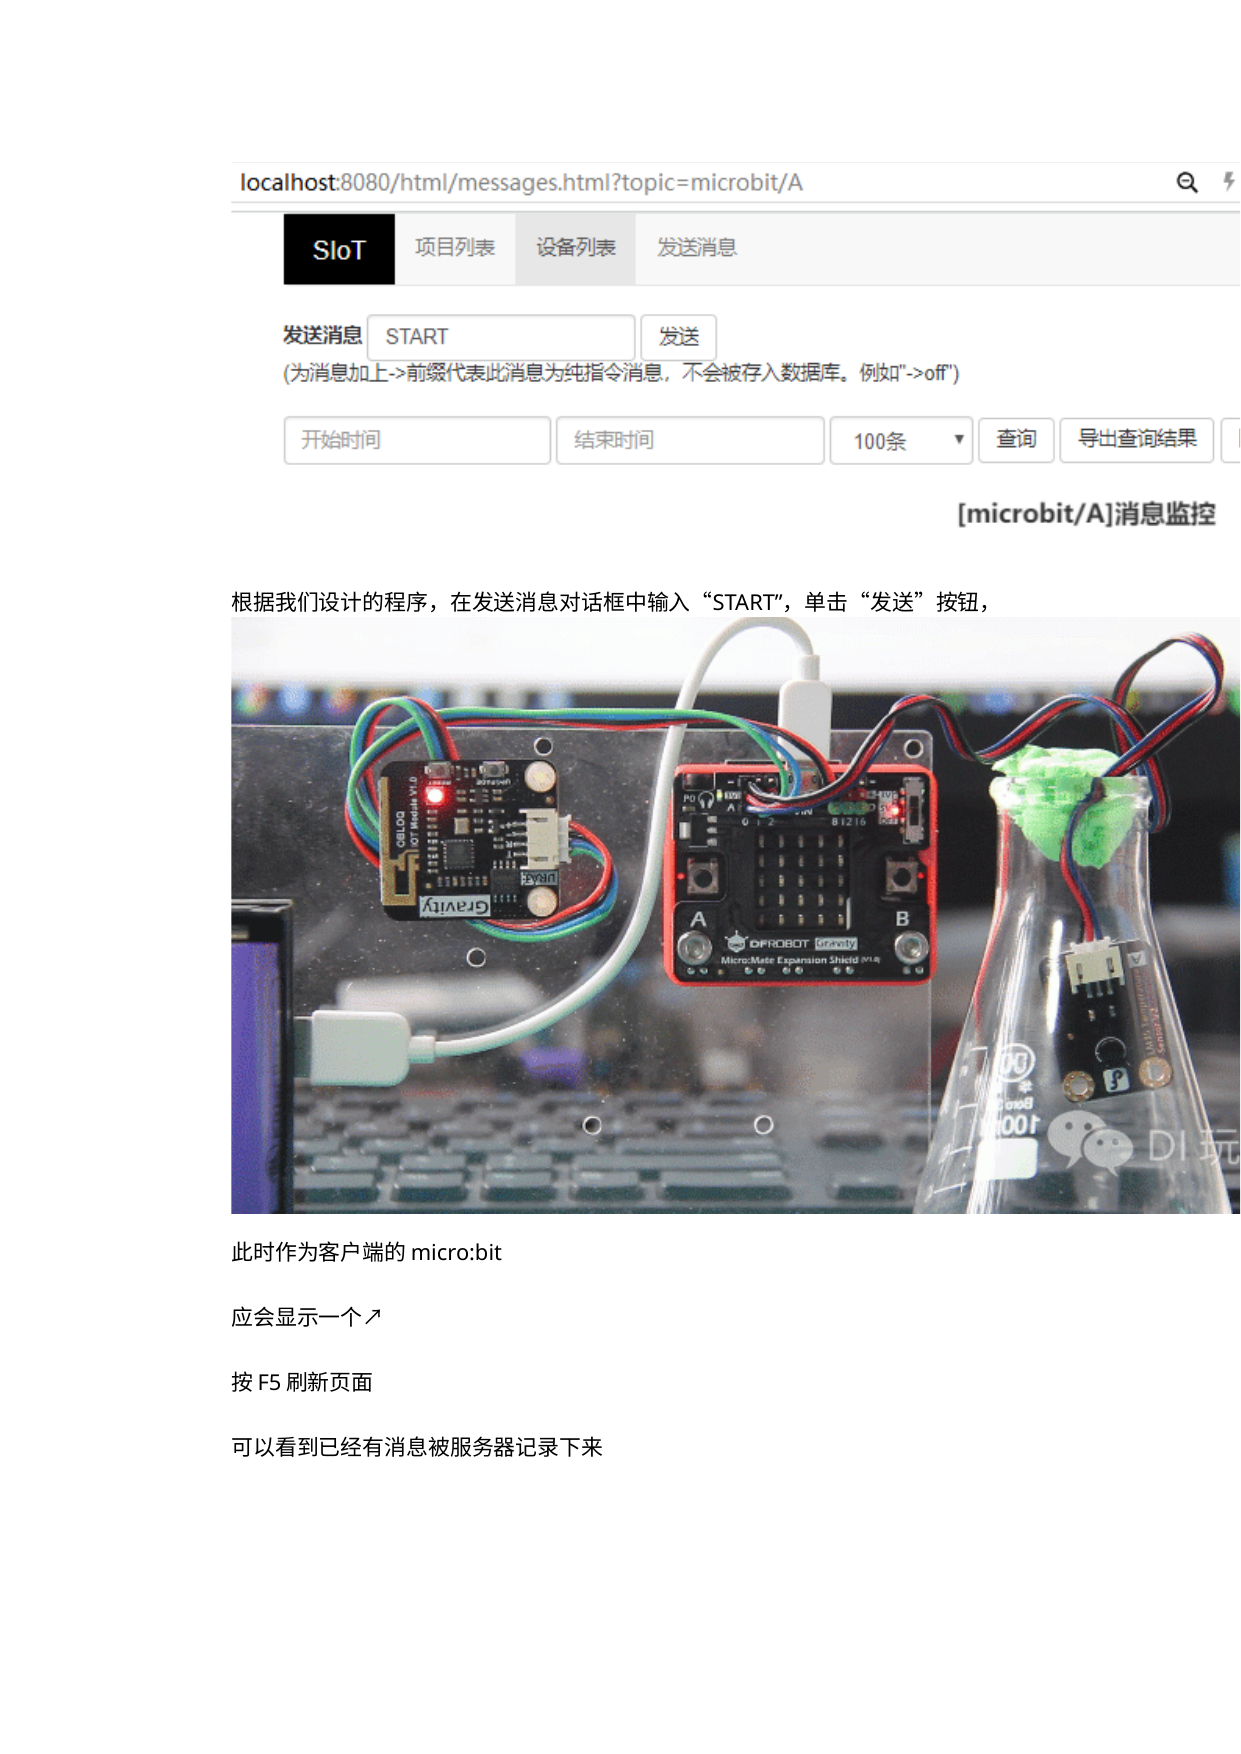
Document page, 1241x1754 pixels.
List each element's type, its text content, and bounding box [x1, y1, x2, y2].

text 应会显示一个↗ [187, 1299, 1053, 1332]
picture [231, 162, 1241, 559]
text 按F5刷新页面 [187, 1364, 1053, 1397]
text 此时作为客户端的micro:bit [187, 1234, 1053, 1267]
text 根据我们设计的程序，在发送消息对话框中输入“START”，单击“发送”按钮， [187, 584, 1053, 617]
picture [231, 617, 1241, 1214]
text 可以看到已经有消息被服务器记录下来 [187, 1429, 1053, 1462]
